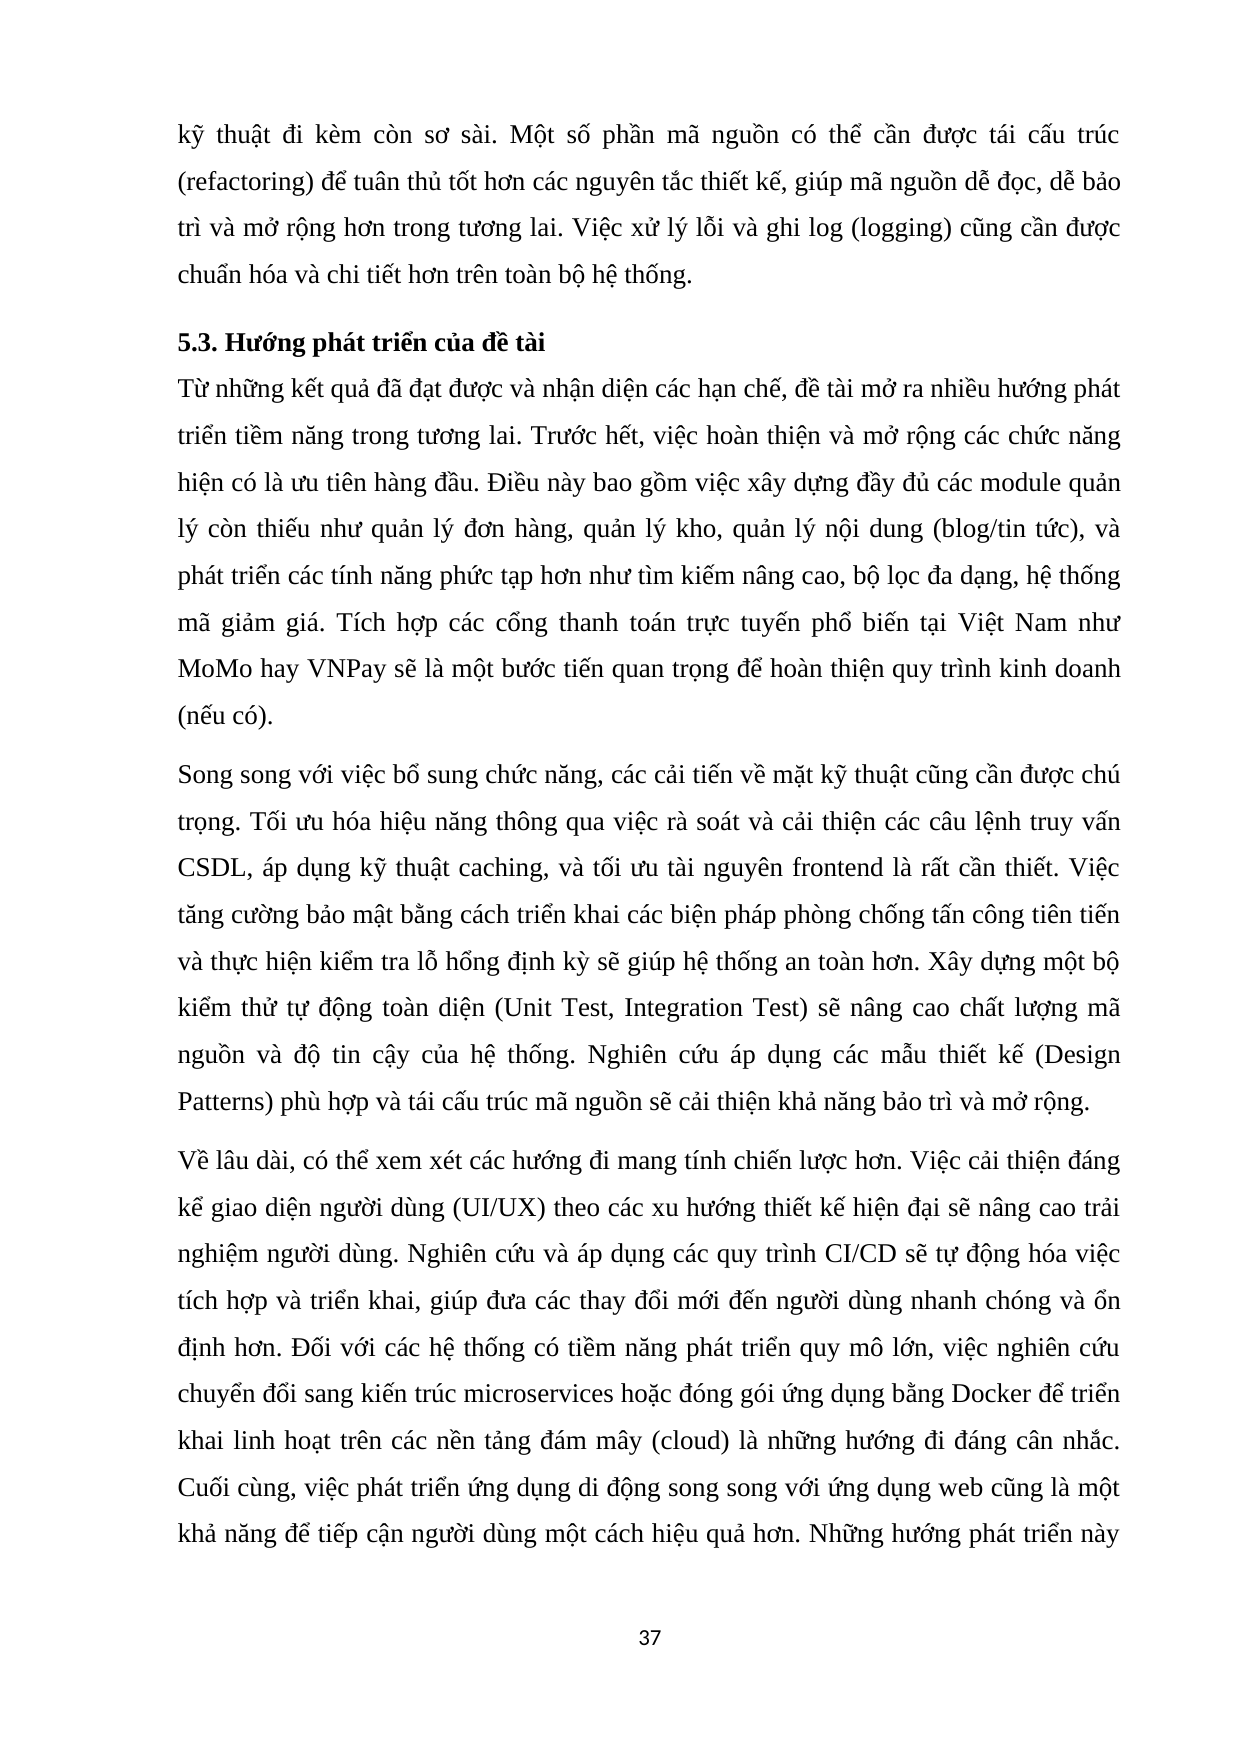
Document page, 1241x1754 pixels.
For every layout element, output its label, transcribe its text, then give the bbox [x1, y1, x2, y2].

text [177, 1144, 1122, 1548]
text Từ những kết quả đã đạt được và nhận diện các hạn chế, đề tài mở ra nhiều hướng phát triển tiềm năng trong tương lai. Trước hết, việc hoàn thiện và mở rộng các chức năng hiện có là ưu tiên hàng đầu. Điều này bao gồm việc xây dựng đầy đủ các module quản lý còn thiếu như quản lý đơn hàng, quản lý kho, quản lý nội dung (blog/tin tức), và phát triển các tính năng phức tạp hơn như tìm kiếm nâng cao, bộ lọc đa dạng, hệ thống mã giảm giá. Tích hợp các cổng thanh toán trực tuyến phổ biến tại Việt Nam như MoMo hay VNPay sẽ là một bước tiến quan trọng để hoàn thiện quy trình kinh doanh (nếu có). [177, 372, 1122, 730]
text Song song với việc bổ sung chức năng, các cải tiến về mặt kỹ thuật cũng cần được chú trọng. Tối ưu hóa hiệu năng thông qua việc rà soát và cải thiện các câu lệnh truy vấn CSDL, áp dụng kỹ thuật caching, và tối ưu tài nguyên frontend là rất cần thiết. Việc tăng cường bảo mật bằng cách triển khai các biện pháp phòng chống tấn công tiên tiến và thực hiện kiểm tra lỗ hổng định kỳ sẽ giúp hệ thống an toàn hơn. Xây dựng một bộ kiểm thử tự động toàn diện (Unit Test, Integration Test) sẽ nâng cao chất lượng mã nguồn và độ tin cậy của hệ thống. Nghiên cứu áp dụng các mẫu thiết kế (Design Patterns) phù hợp và tái cấu trúc mã nguồn sẽ cải thiện khả năng bảo trì và mở rộng. [177, 758, 1122, 1116]
subtitle 5.3. Hướng phát triển của đề tài [177, 326, 1122, 357]
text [177, 118, 1122, 289]
